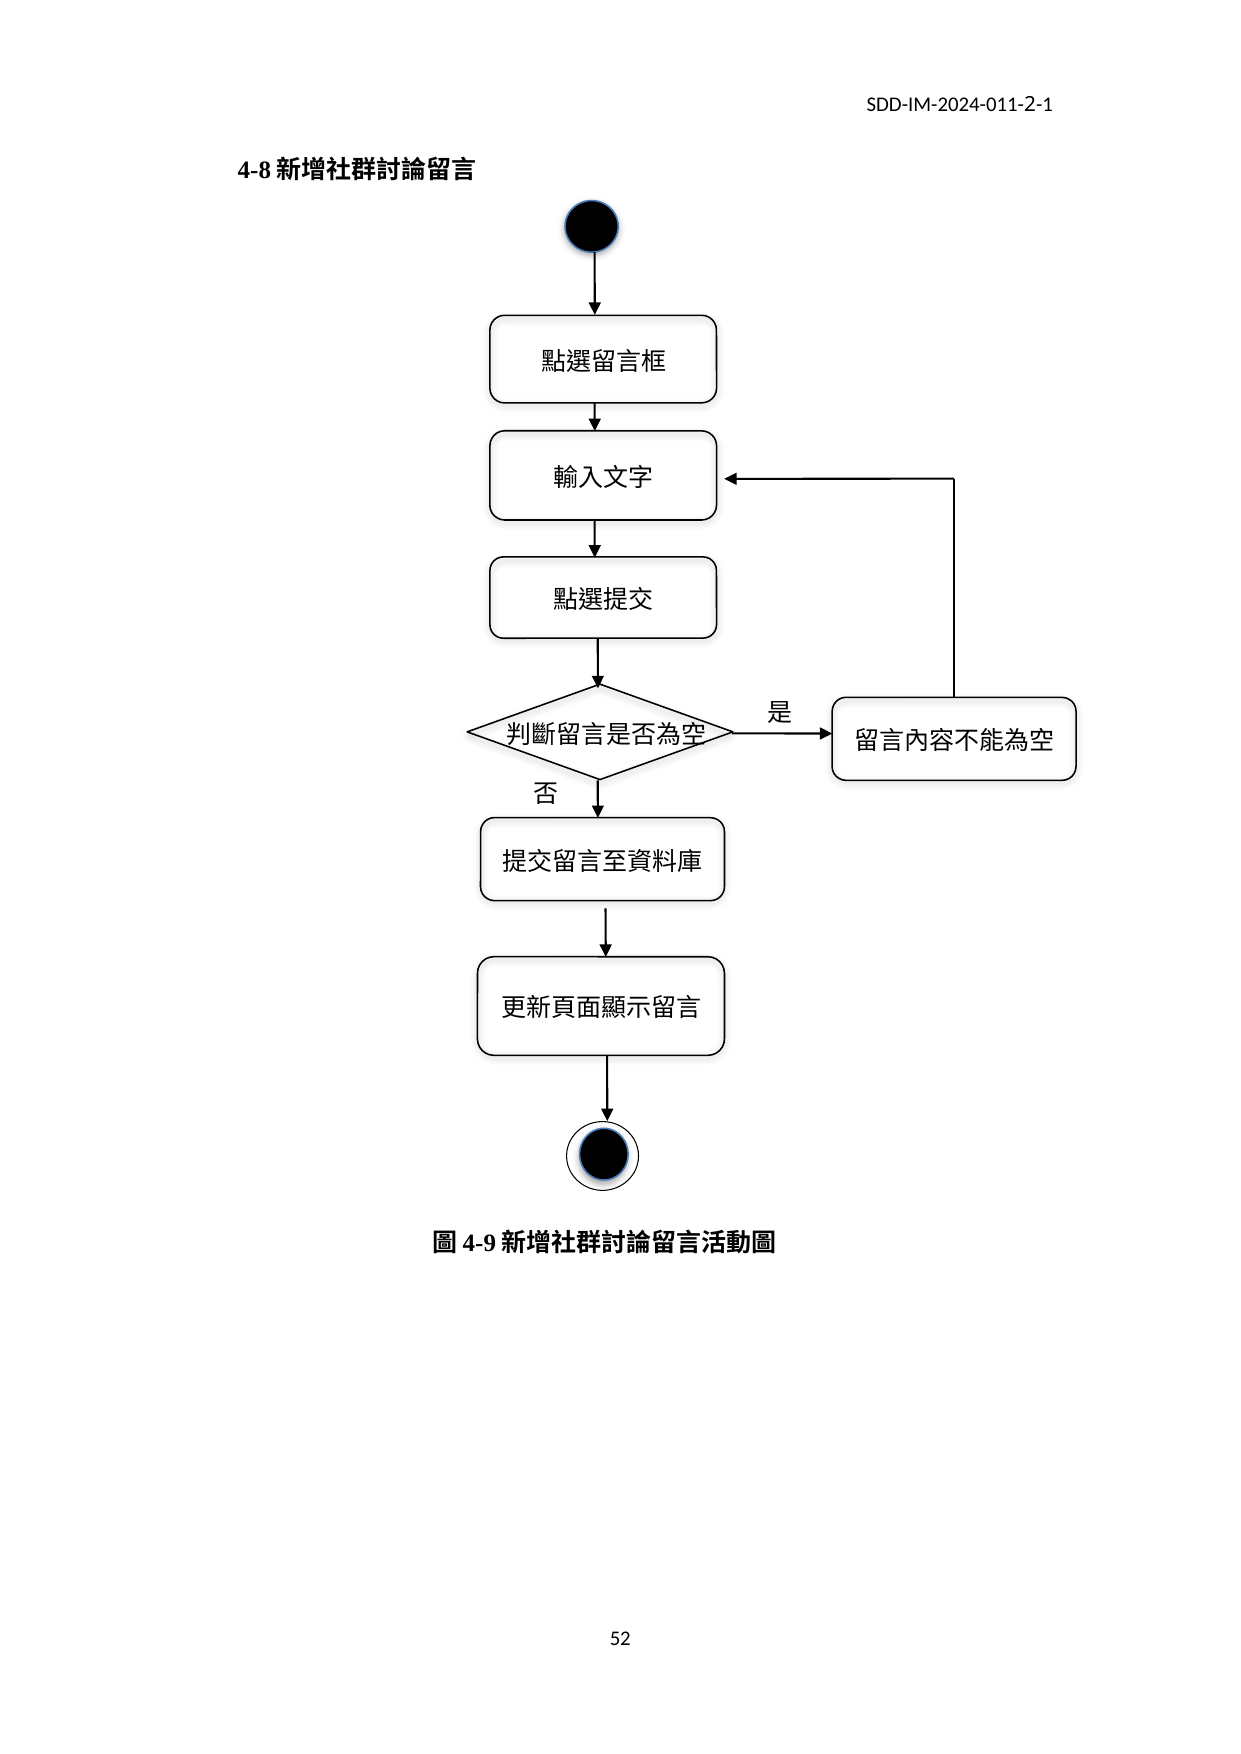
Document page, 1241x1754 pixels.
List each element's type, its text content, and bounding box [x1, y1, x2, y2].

text 4-8新增社群討論留言 [187, 150, 1053, 186]
